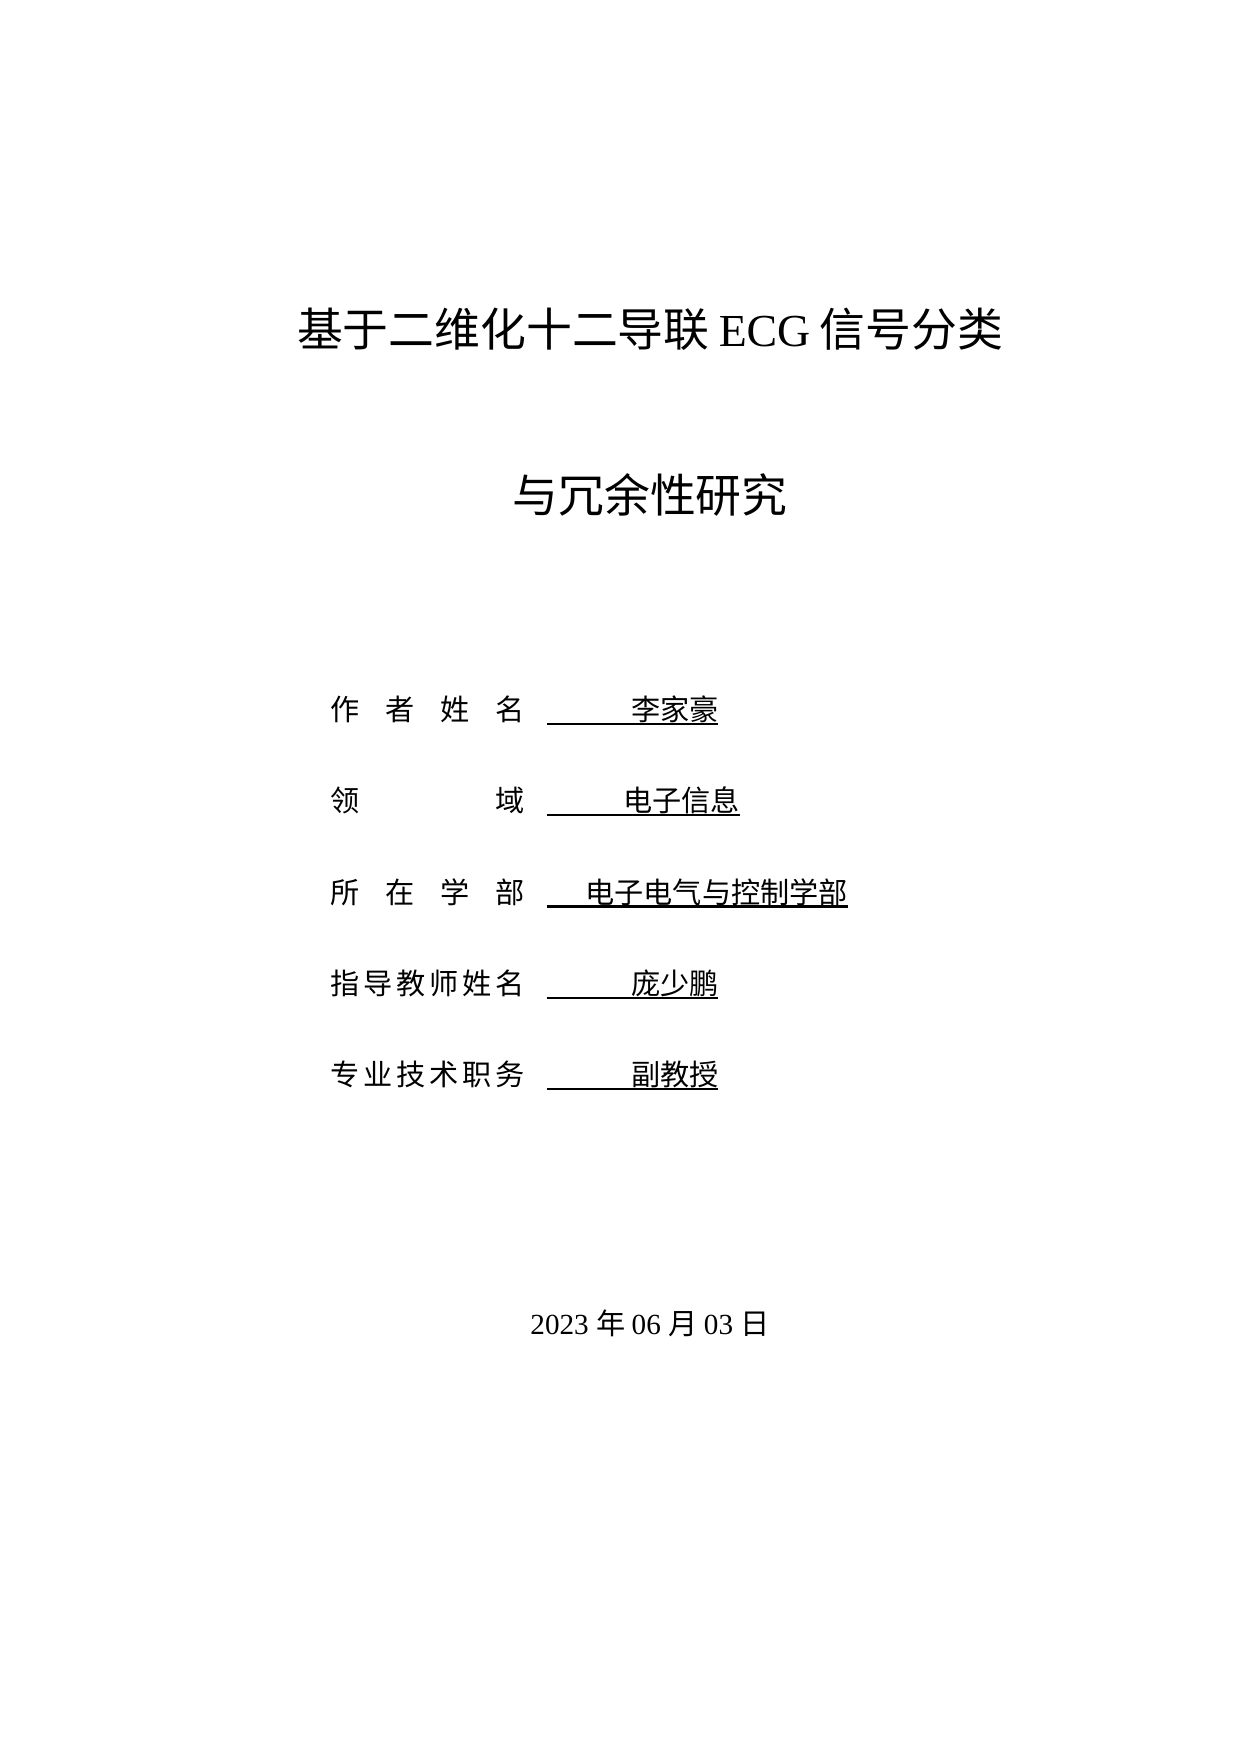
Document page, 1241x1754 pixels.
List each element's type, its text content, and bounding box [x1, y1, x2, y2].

table_cell 所在学部 [319, 857, 536, 949]
text 与冗余性研究 [207, 443, 1093, 542]
table_cell 电子信息 [536, 766, 980, 857]
table_cell 副教授 [536, 1040, 980, 1131]
text 基于二维化十二导联ECG信号分类 [207, 277, 1093, 376]
table_cell 电子电气与控制学部 [536, 857, 980, 949]
table_cell 领域 [319, 766, 536, 857]
table_cell 庞少鹏 [536, 949, 980, 1040]
table_cell 专业技术职务 [319, 1040, 536, 1131]
table_cell 指导教师姓名 [319, 949, 536, 1040]
table_header 作者姓名 [319, 675, 536, 766]
text 2023 年 06 月 03 日 [207, 1289, 1093, 1355]
table_header 李家豪 [536, 675, 980, 766]
